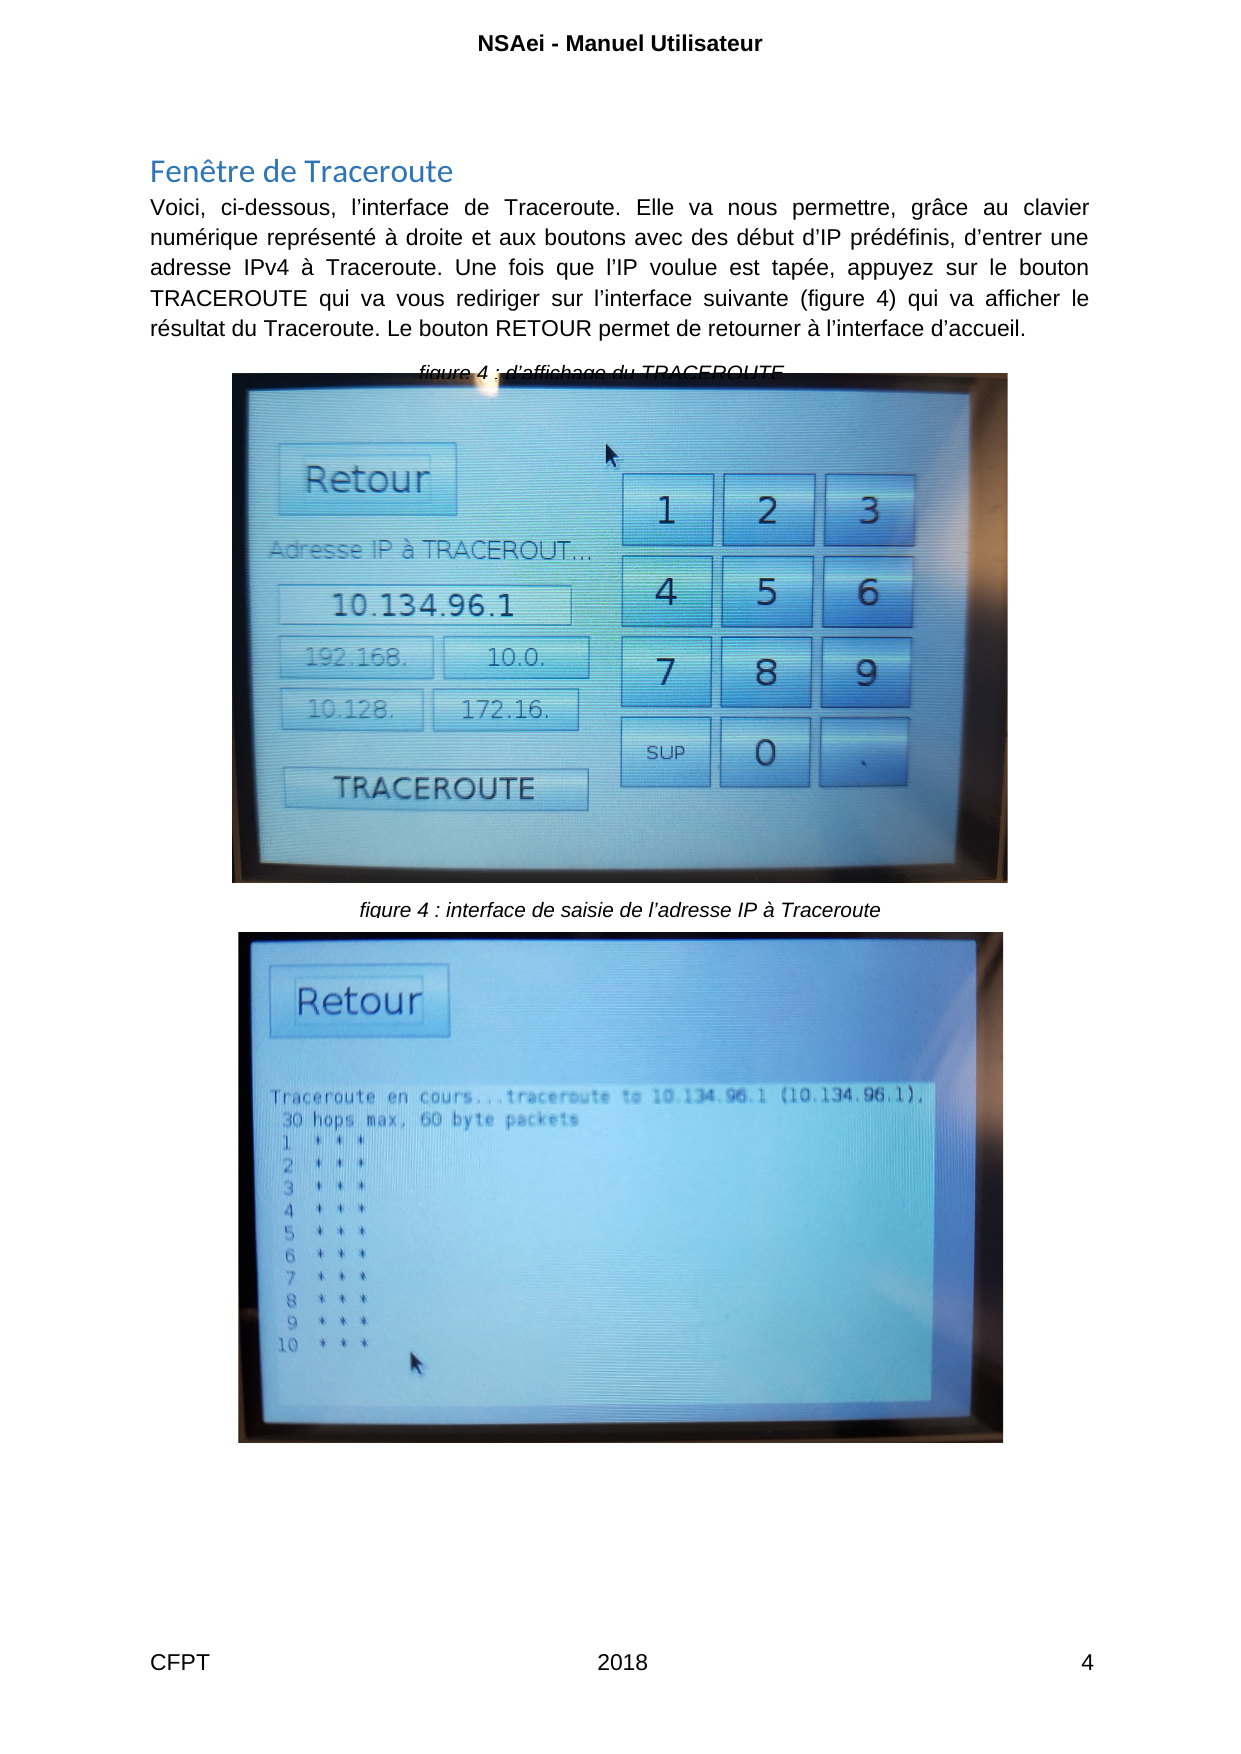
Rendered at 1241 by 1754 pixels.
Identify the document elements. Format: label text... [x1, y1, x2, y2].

subtitle Fenêtre de Traceroute [150, 150, 1090, 191]
text Voici, ci-dessous, l’interface de Traceroute. Elle va nous permettre, grâce au clavier numérique représenté à droite et aux boutons avec des début d’IP prédéfinis, d’entrer une adresse IPv4 à Traceroute. Une fois que l’IP voulue est tapée, appuyez sur le bouton TRACEROUTE qui va vous rediriger sur l’interface suivante (figure 4) qui va afficher le résultat du Traceroute. Le bouton RETOUR permet de retourner à l’interface d’accueil. [150, 194, 1090, 341]
picture [238, 932, 1004, 1443]
picture [232, 373, 1008, 883]
